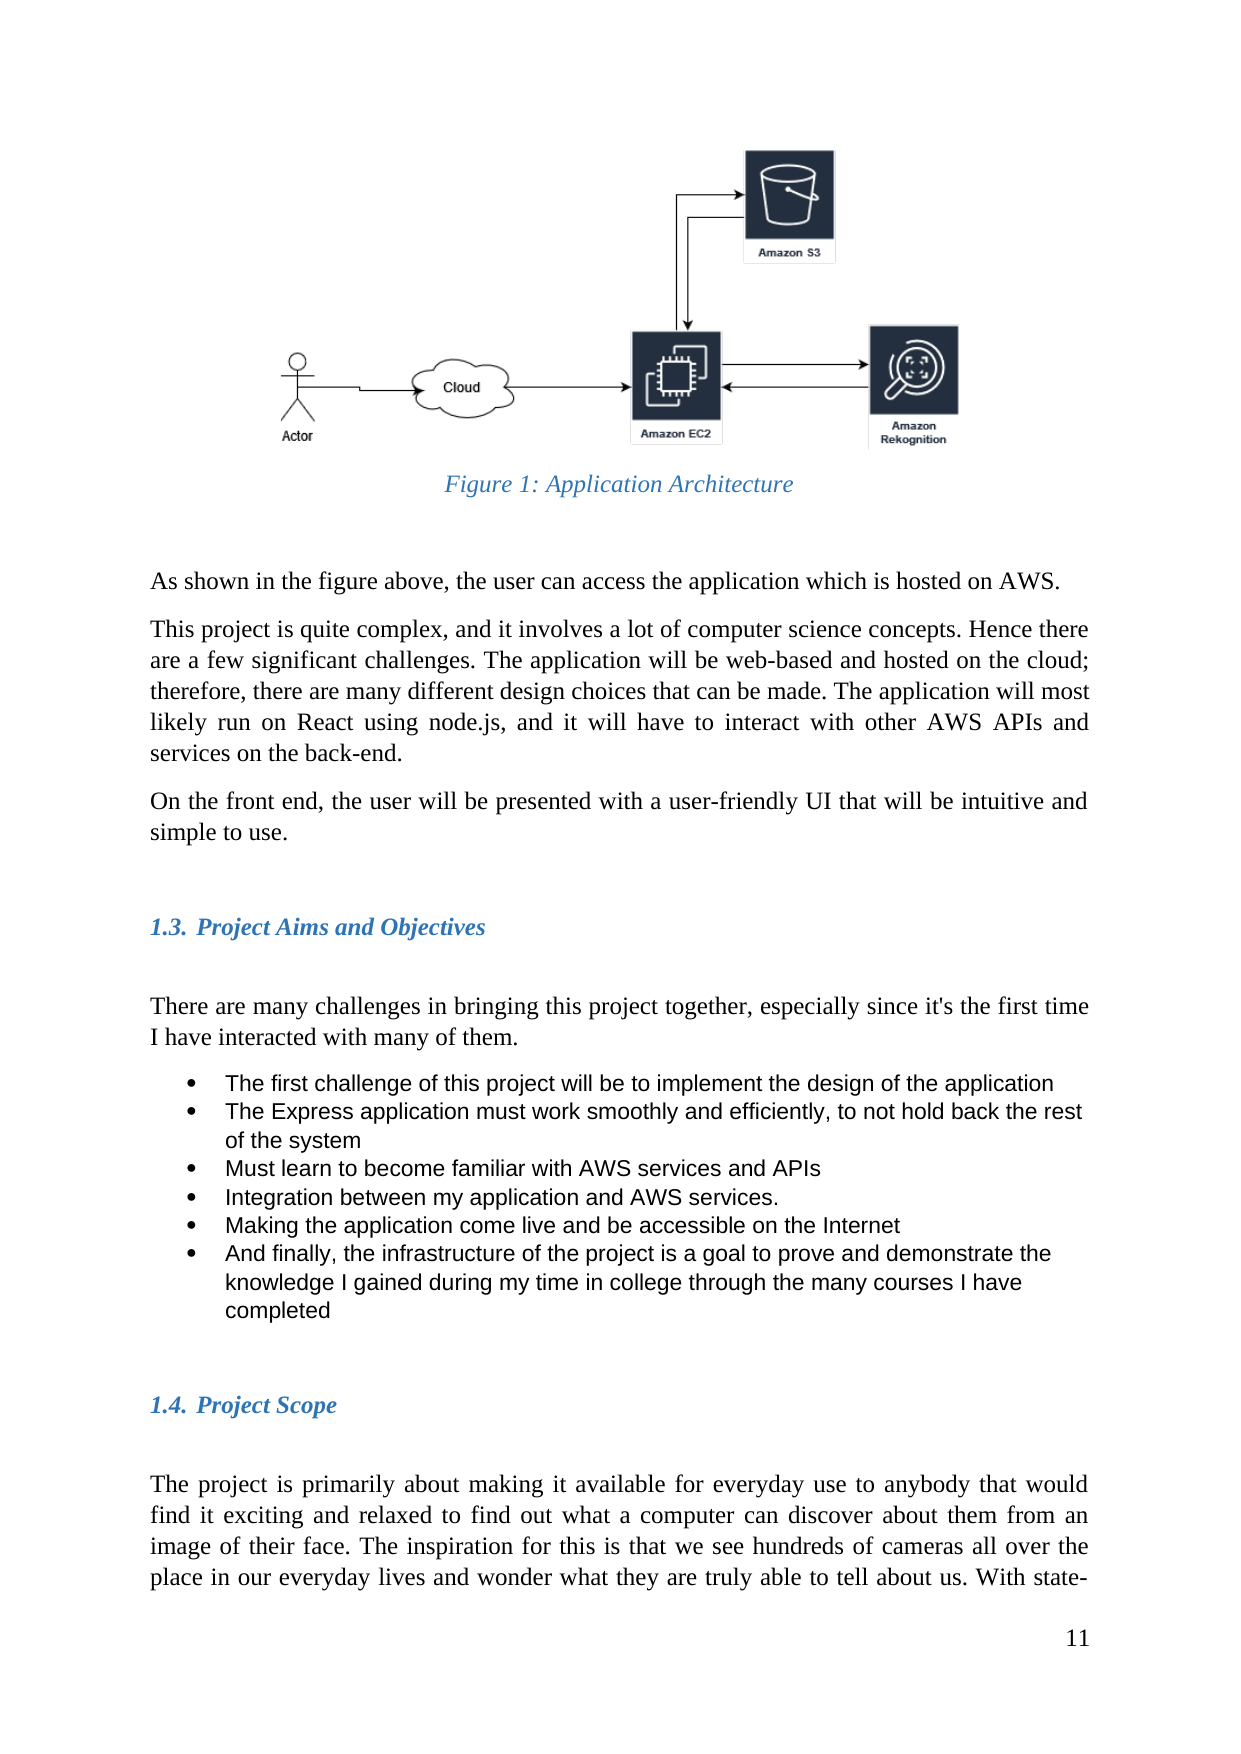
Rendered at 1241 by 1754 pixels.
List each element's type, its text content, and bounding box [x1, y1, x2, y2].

text Figure 1: Application Architecture [150, 469, 1090, 498]
text As shown in the figure above, the user can access the application which is hosted on AWS. [150, 566, 1090, 595]
list Making the application come live and be accessible on the Internet [187, 1212, 1090, 1238]
list The Express application must work smoothly and efficiently, to not hold back the rest of the system [187, 1098, 1090, 1153]
list And finally, the infrastructure of the project is a goal to prove and demonstrate the knowledge I gained during my time in college through the many courses I have completed [187, 1240, 1090, 1323]
text This project is quite complex, and it involves a lot of computer science concepts. Hence there are a few significant challenges. The application will be web-based and hosted on the cloud; therefore, there are many different design choices that can be made. The application will most likely run on React using node.js, and it will have to interact with other AWS APIs and services on the back-end. [150, 614, 1090, 767]
picture [280, 150, 960, 450]
text There are many challenges in bringing this project together, especially since it's the first time I have interacted with many of them. [150, 991, 1090, 1051]
list The first challenge of this project will be to implement the design of the application [187, 1070, 1090, 1096]
list Integration between my application and AWS services. [187, 1183, 1090, 1210]
subtitle Project Scope [150, 1390, 1090, 1419]
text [150, 1469, 1090, 1591]
subtitle Project Aims and Objectives [150, 912, 1090, 941]
list Must learn to become familiar with AWS services and APIs [187, 1155, 1090, 1181]
text On the front end, the user will be presented with a user-friendly UI that will be intuitive and simple to use. [150, 786, 1090, 846]
